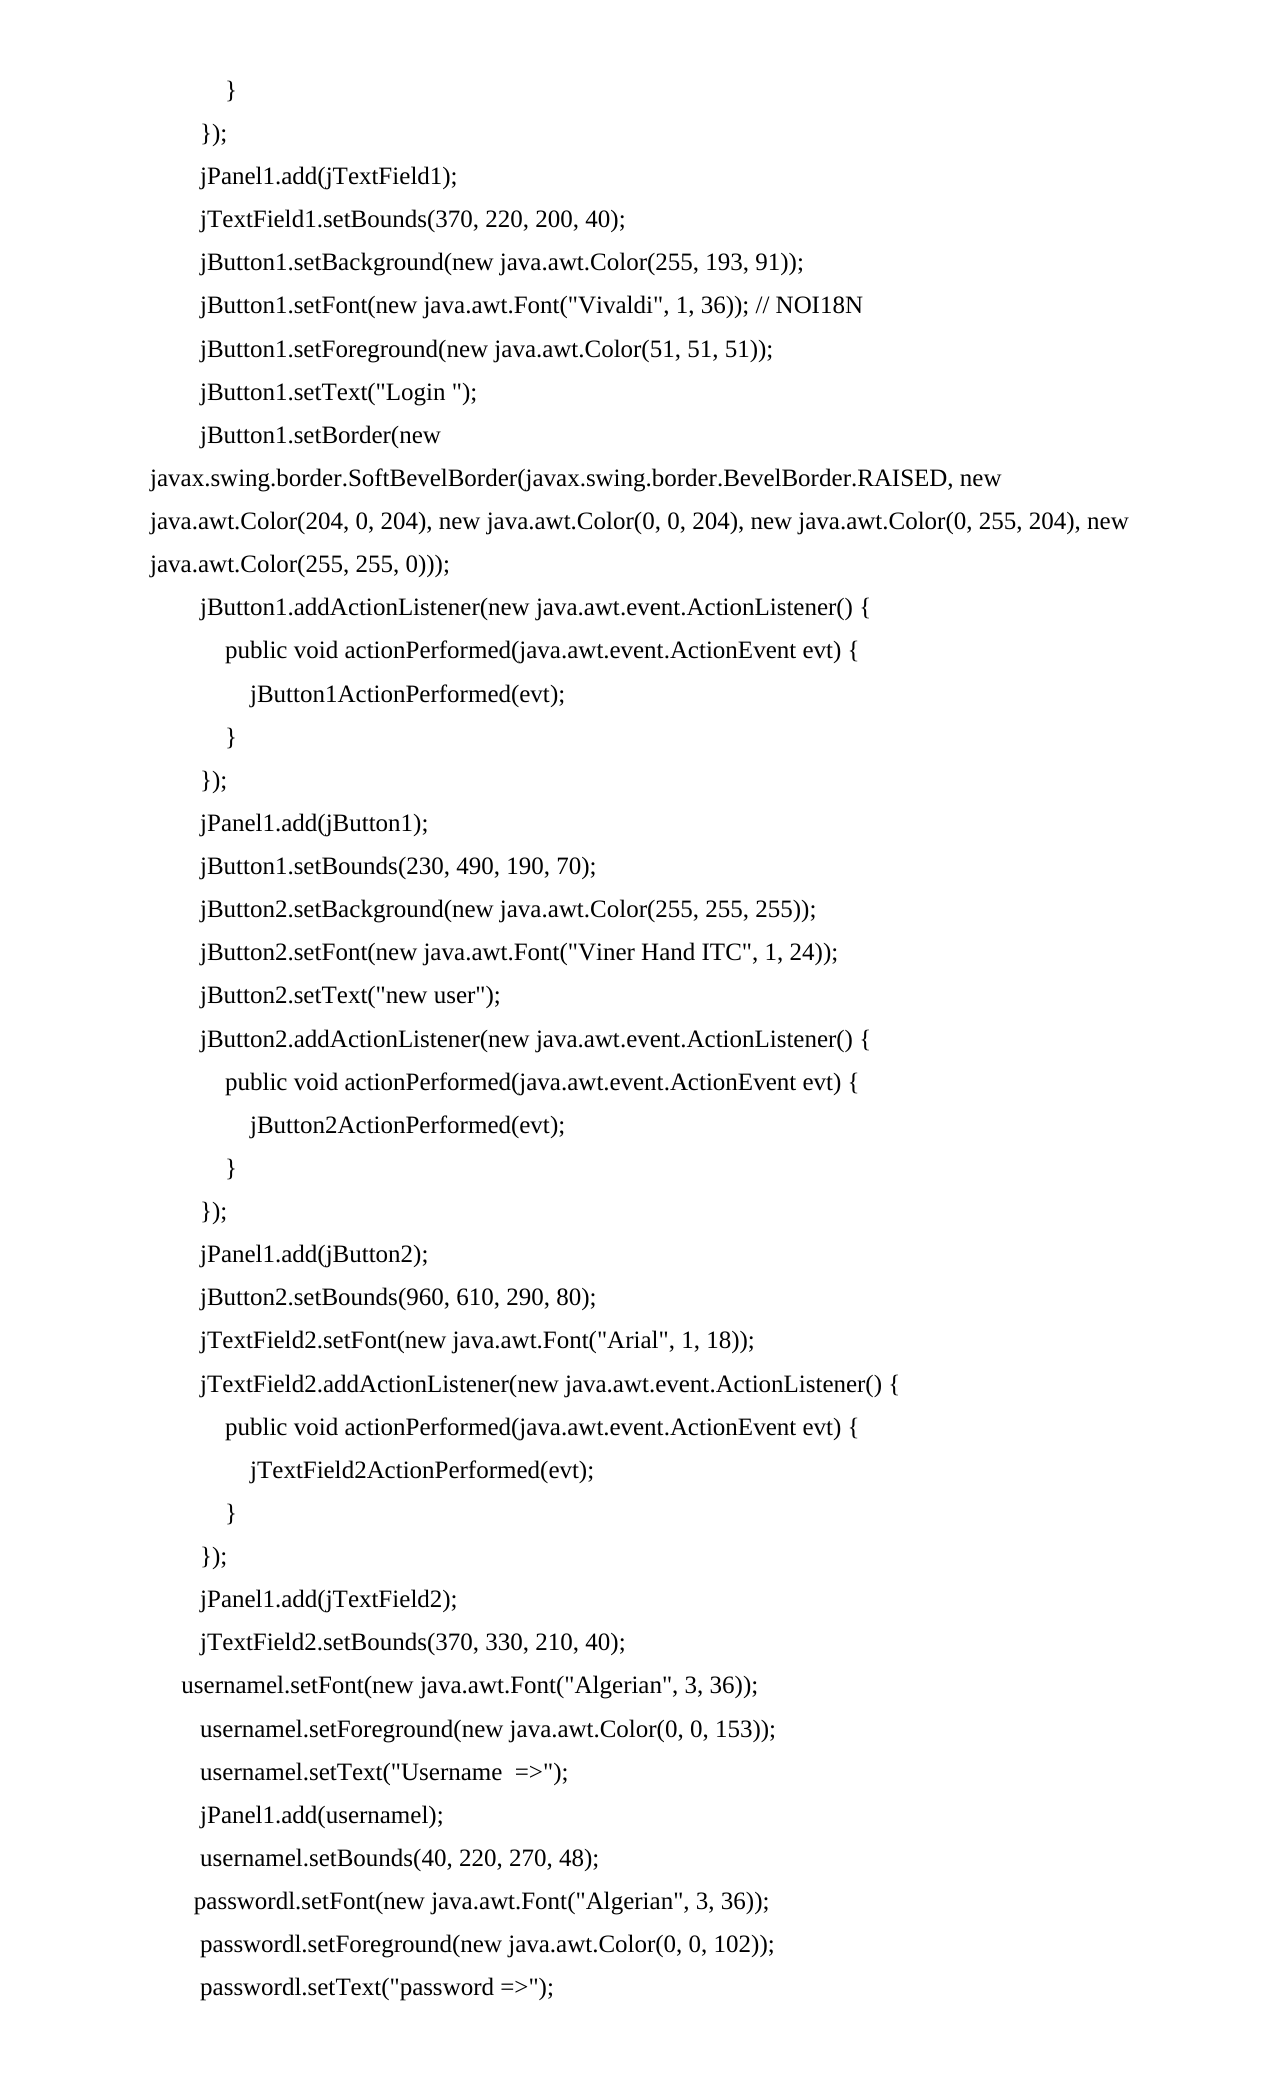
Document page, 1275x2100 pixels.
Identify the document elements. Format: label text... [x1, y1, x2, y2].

list public void actionPerformed(java.awt.event.ActionEvent evt) { [150, 1412, 1200, 1441]
list passwordl.setText("password =>"); [150, 1972, 1200, 2001]
list } [150, 75, 1200, 104]
list jPanel1.add(jTextField1); [150, 161, 1200, 190]
list }); [150, 1541, 1200, 1570]
list }); [150, 765, 1200, 794]
list } [150, 1498, 1200, 1527]
list jTextField1.setBounds(370, 220, 200, 40); [150, 204, 1200, 233]
list jButton2.setFont(new java.awt.Font("Viner Hand ITC", 1, 24)); [150, 937, 1200, 966]
list passwordl.setFont(new java.awt.Font("Algerian", 3, 36)); [150, 1886, 1200, 1915]
list jButton1.setBackground(new java.awt.Color(255, 193, 91)); [150, 247, 1200, 276]
list jTextField2.addActionListener(new java.awt.event.ActionListener() { [150, 1369, 1200, 1397]
list usernamel.setForeground(new java.awt.Color(0, 0, 153)); [150, 1714, 1200, 1742]
list } [150, 1153, 1200, 1182]
list jTextField2.setBounds(370, 330, 210, 40); [150, 1627, 1200, 1656]
list jButton1.setBorder(new javax.swing.border.SoftBevelBorder(javax.swing.border.BevelBorder.RAISED, new java.awt.Color(204, 0, 204), new java.awt.Color(0, 0, 204), new java.awt.Color(0, 255, 204), new java.awt.Color(255, 255, 0))); [150, 420, 1200, 578]
list public void actionPerformed(java.awt.event.ActionEvent evt) { [150, 1067, 1200, 1096]
list public void actionPerformed(java.awt.event.ActionEvent evt) { [150, 636, 1200, 664]
list jButton1.addActionListener(new java.awt.event.ActionListener() { [150, 592, 1200, 621]
list jButton1.setForeground(new java.awt.Color(51, 51, 51)); [150, 334, 1200, 362]
list usernamel.setBounds(40, 220, 270, 48); [150, 1843, 1200, 1872]
list jPanel1.add(jButton2); [150, 1239, 1200, 1268]
list jButton2.addActionListener(new java.awt.event.ActionListener() { [150, 1024, 1200, 1052]
list jPanel1.add(jTextField2); [150, 1584, 1200, 1613]
list jButton2.setText("new user"); [150, 981, 1200, 1009]
list jTextField2.setFont(new java.awt.Font("Arial", 1, 18)); [150, 1326, 1200, 1354]
list jButton2ActionPerformed(evt); [150, 1110, 1200, 1139]
list jButton2.setBackground(new java.awt.Color(255, 255, 255)); [150, 894, 1200, 923]
list jButton1.setText("Login "); [150, 377, 1200, 406]
list usernamel.setText("Username =>"); [150, 1757, 1200, 1786]
list } [150, 722, 1200, 751]
list usernamel.setFont(new java.awt.Font("Algerian", 3, 36)); [150, 1671, 1200, 1699]
list jButton1.setBounds(230, 490, 190, 70); [150, 851, 1200, 880]
list passwordl.setForeground(new java.awt.Color(0, 0, 102)); [150, 1929, 1200, 1958]
list jPanel1.add(usernamel); [150, 1800, 1200, 1829]
list jTextField2ActionPerformed(evt); [150, 1455, 1200, 1484]
list }); [150, 118, 1200, 147]
list }); [150, 1196, 1200, 1225]
list jButton1ActionPerformed(evt); [150, 679, 1200, 707]
list jPanel1.add(jButton1); [150, 808, 1200, 837]
list jButton1.setFont(new java.awt.Font("Vivaldi", 1, 36)); // NOI18N [150, 291, 1200, 319]
list jButton2.setBounds(960, 610, 290, 80); [150, 1282, 1200, 1311]
